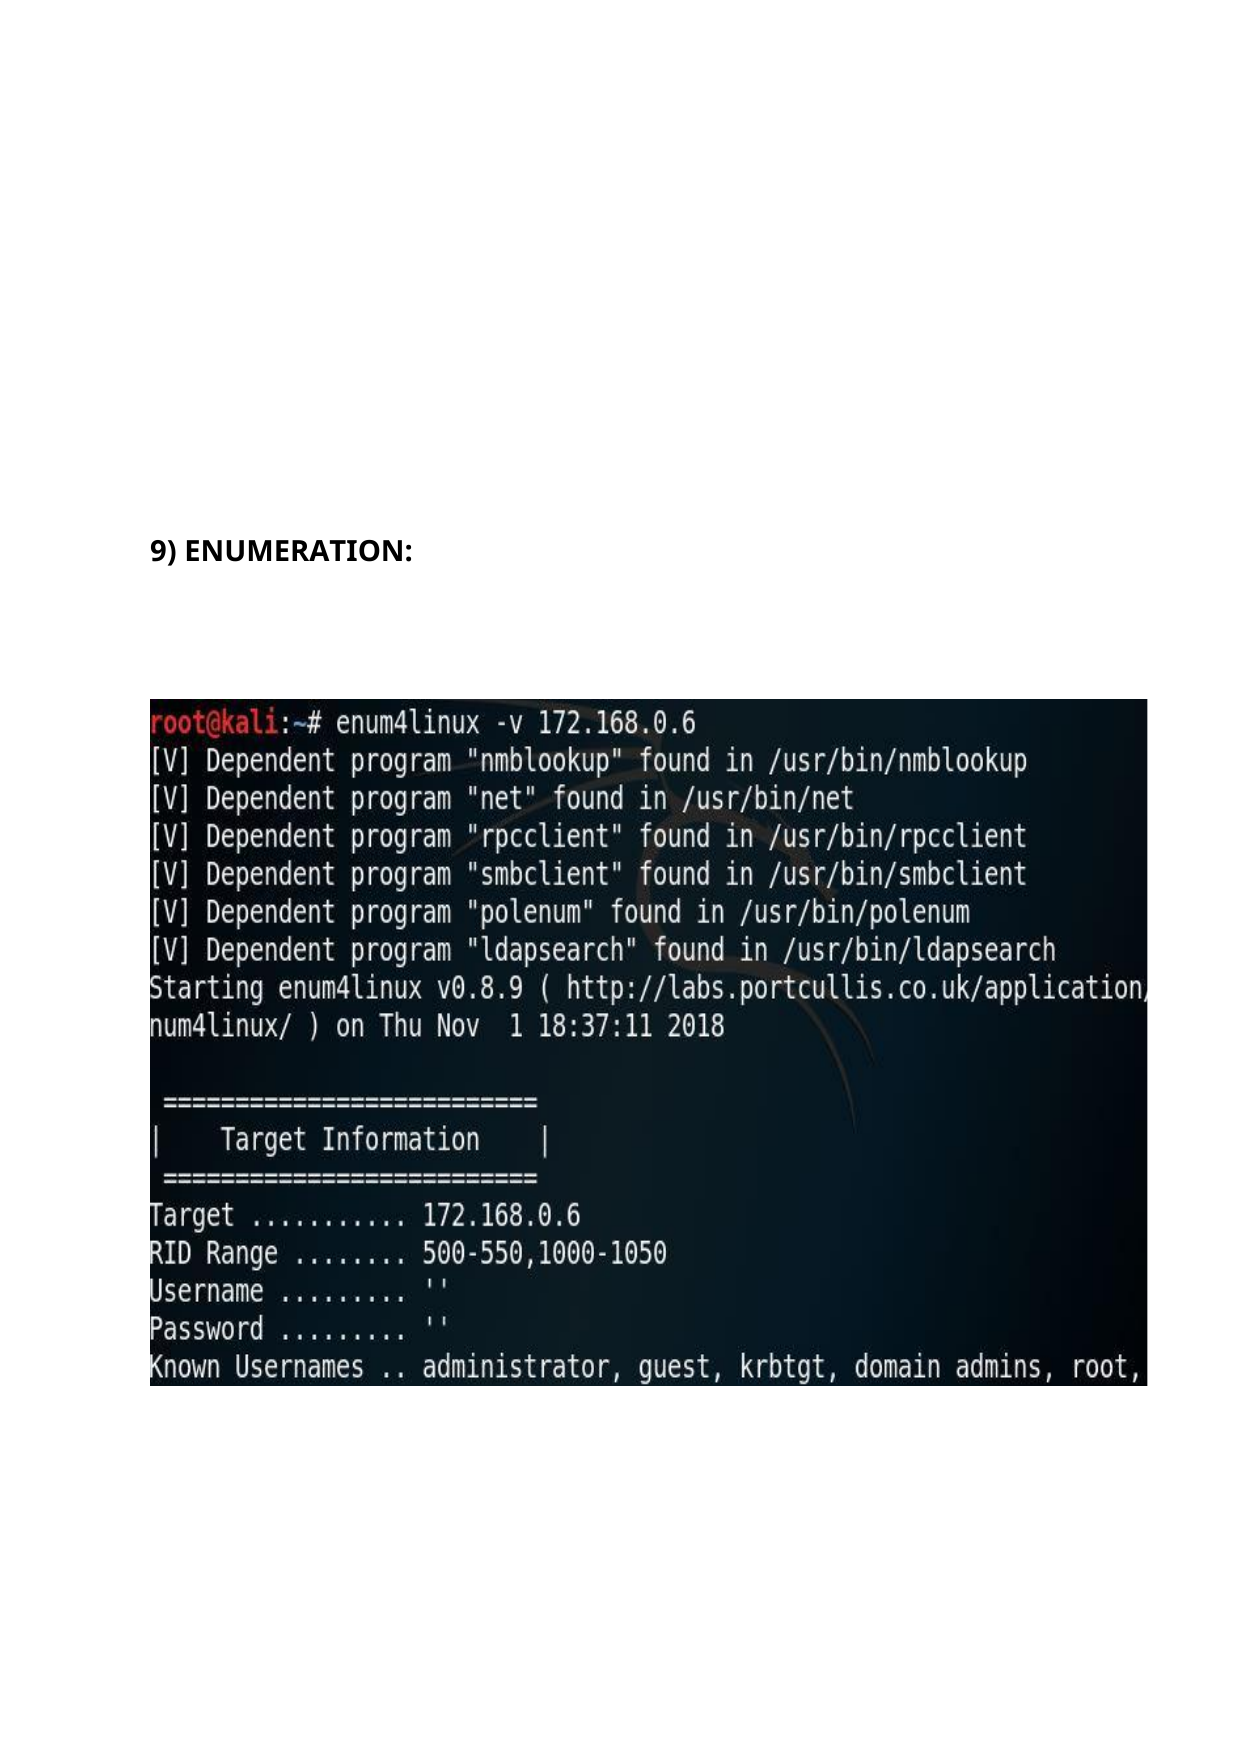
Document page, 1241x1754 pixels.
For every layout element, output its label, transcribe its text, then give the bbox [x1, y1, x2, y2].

picture [150, 699, 1148, 1386]
text 9) ENUMERATION: [150, 530, 1090, 570]
